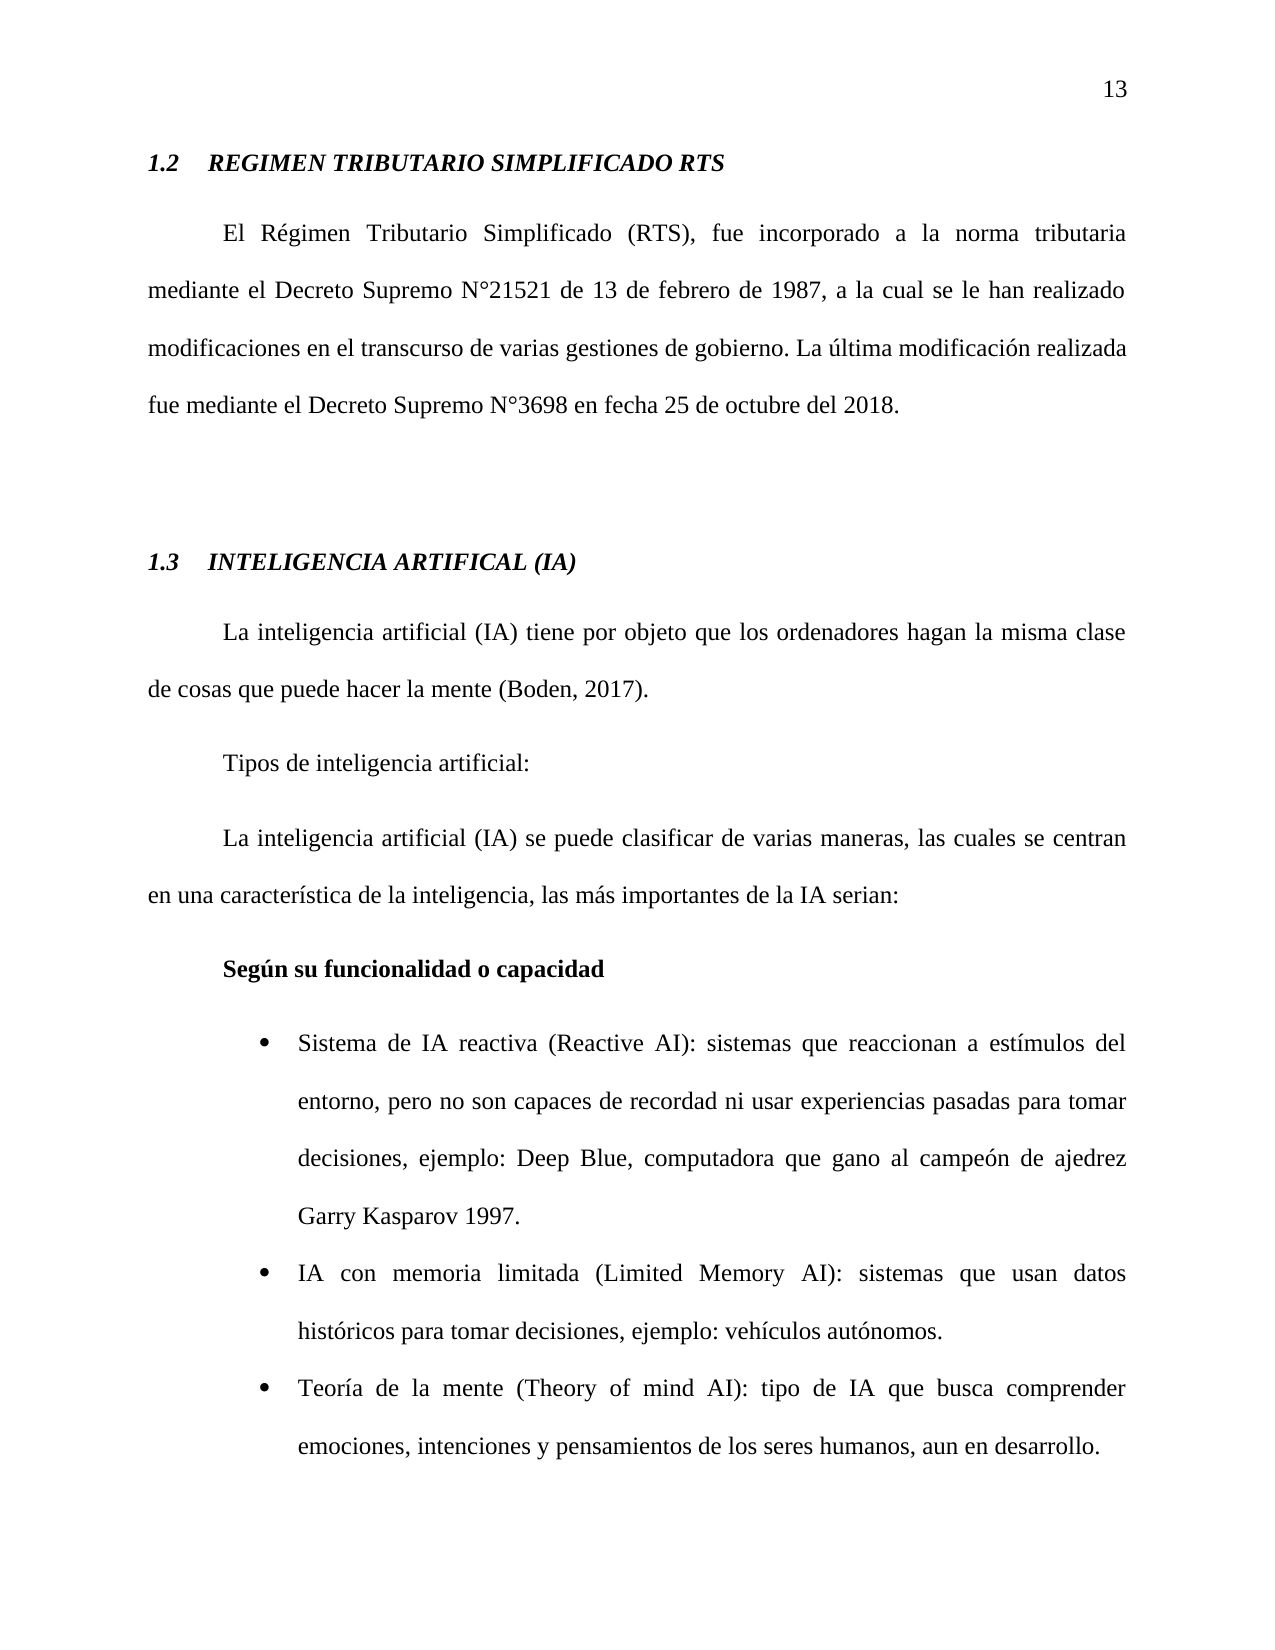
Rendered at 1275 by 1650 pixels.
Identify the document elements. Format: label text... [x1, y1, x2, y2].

text Tipos de inteligencia artificial: [148, 748, 1127, 777]
subtitle INTELIGENCIA ARTIFICAL (IA) [148, 547, 1127, 576]
list IA con memoria limitada (Limited Memory AI): sistemas que usan datos históricos para tomar decisiones, ejemplo: vehículos autónomos. [260, 1258, 1127, 1345]
text La inteligencia artificial (IA) se puede clasificar de varias maneras, las cuales se centran en una característica de la inteligencia, las más importantes de la IA serian: [148, 823, 1127, 909]
text Según su funcionalidad o capacidad [148, 954, 1127, 983]
subtitle REGIMEN TRIBUTARIO SIMPLIFICADO RTS [148, 148, 1127, 176]
text El Régimen Tributario Simplificado (RTS), fue incorporado a la norma tributaria mediante el Decreto Supremo N°21521 de 13 de febrero de 1987, a la cual se le han realizado modificaciones en el transcurso de varias gestiones de gobierno. La última modificación realizada fue mediante el Decreto Supremo N°3698 en fecha 25 de octubre del 2018. [148, 218, 1127, 419]
list Sistema de IA reactiva (Reactive AI): sistemas que reaccionan a estímulos del entorno, pero no son capaces de recordad ni usar experiencias pasadas para tomar decisiones, ejemplo: Deep Blue, computadora que gano al campeón de ajedrez Garry Kasparov 1997. [260, 1028, 1127, 1230]
text La inteligencia artificial (IA) tiene por objeto que los ordenadores hagan la misma clase de cosas que puede hacer la mente. [148, 617, 1127, 703]
list Teoría de la mente (Theory of mind AI): tipo de IA que busca comprender emociones, intenciones y pensamientos de los seres humanos, aun en desarrollo. [260, 1373, 1127, 1460]
